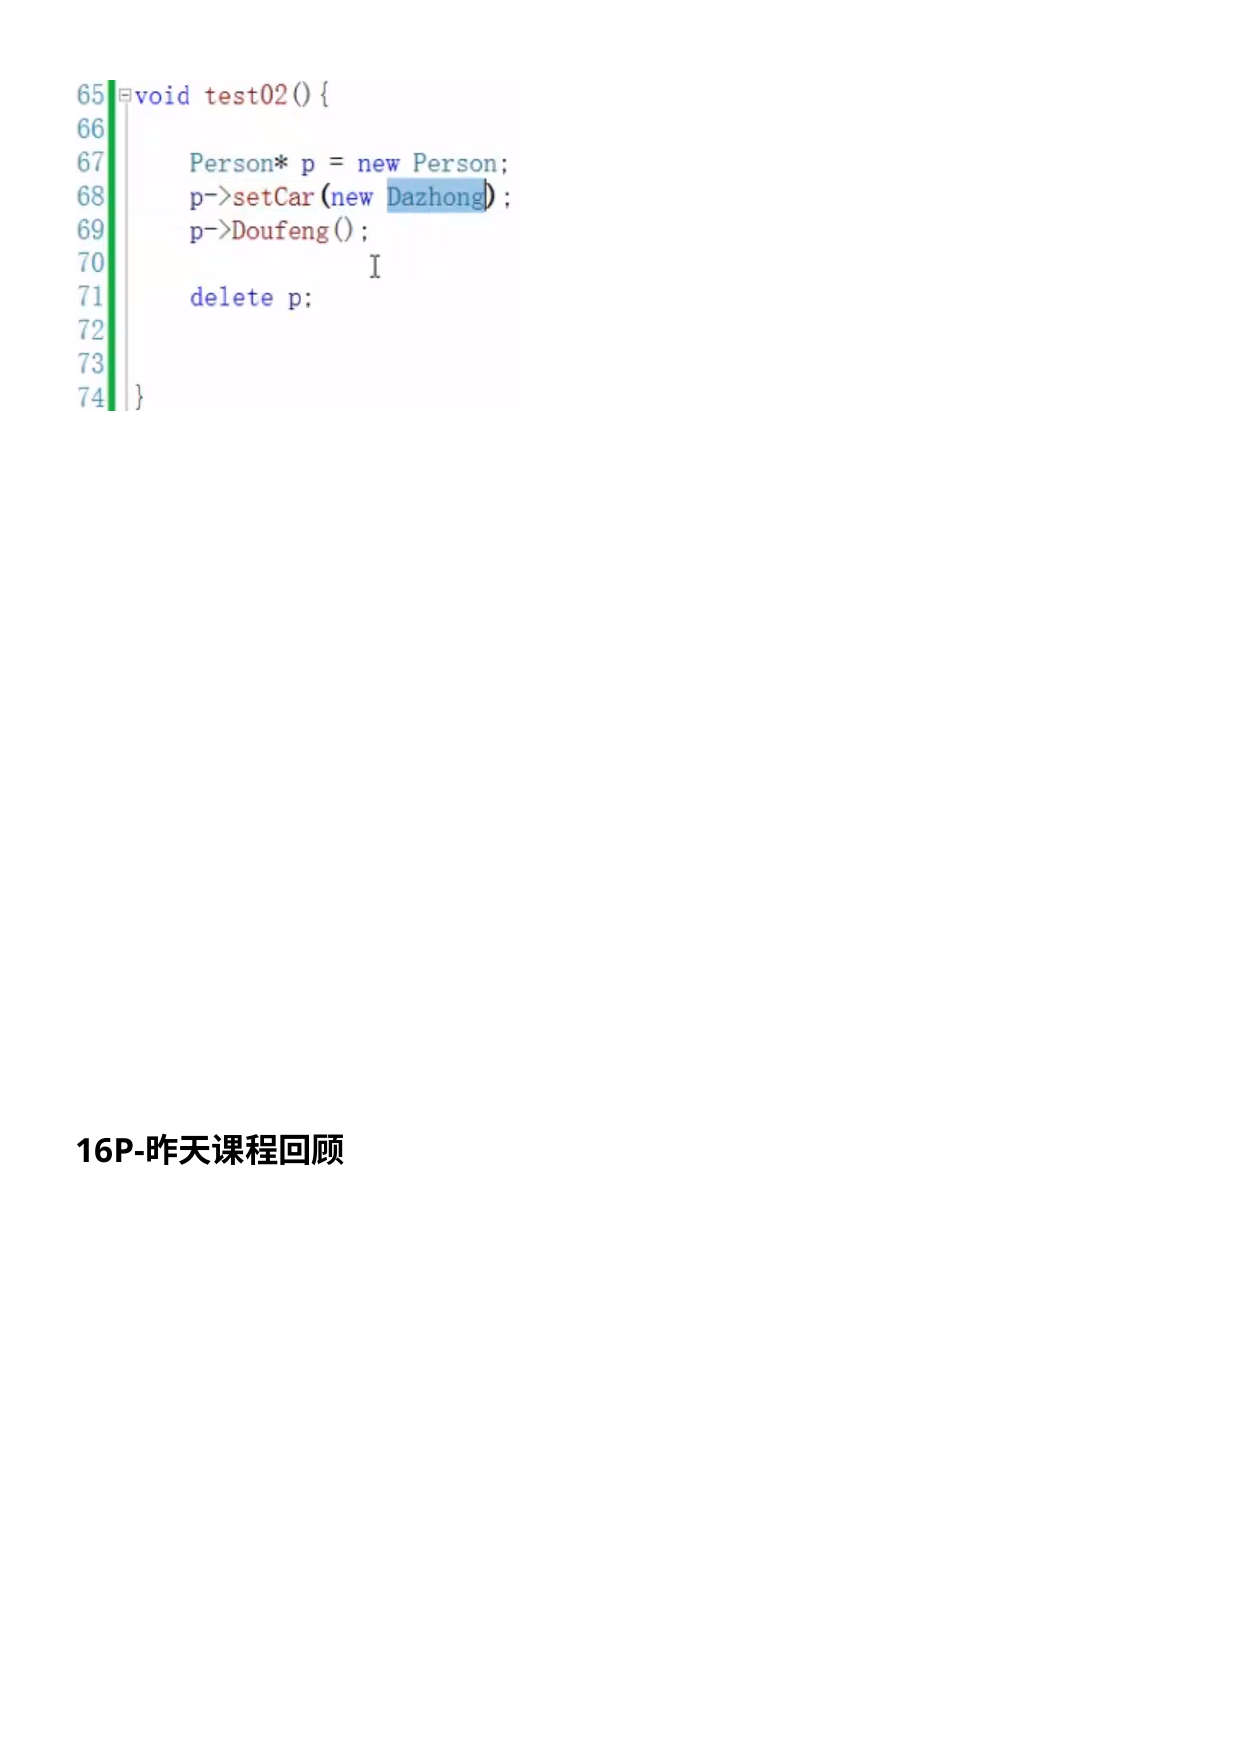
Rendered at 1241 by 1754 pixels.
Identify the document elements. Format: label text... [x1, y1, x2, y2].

picture [75, 80, 526, 411]
subtitle 16P-昨天课程回顾 [75, 1115, 1165, 1180]
